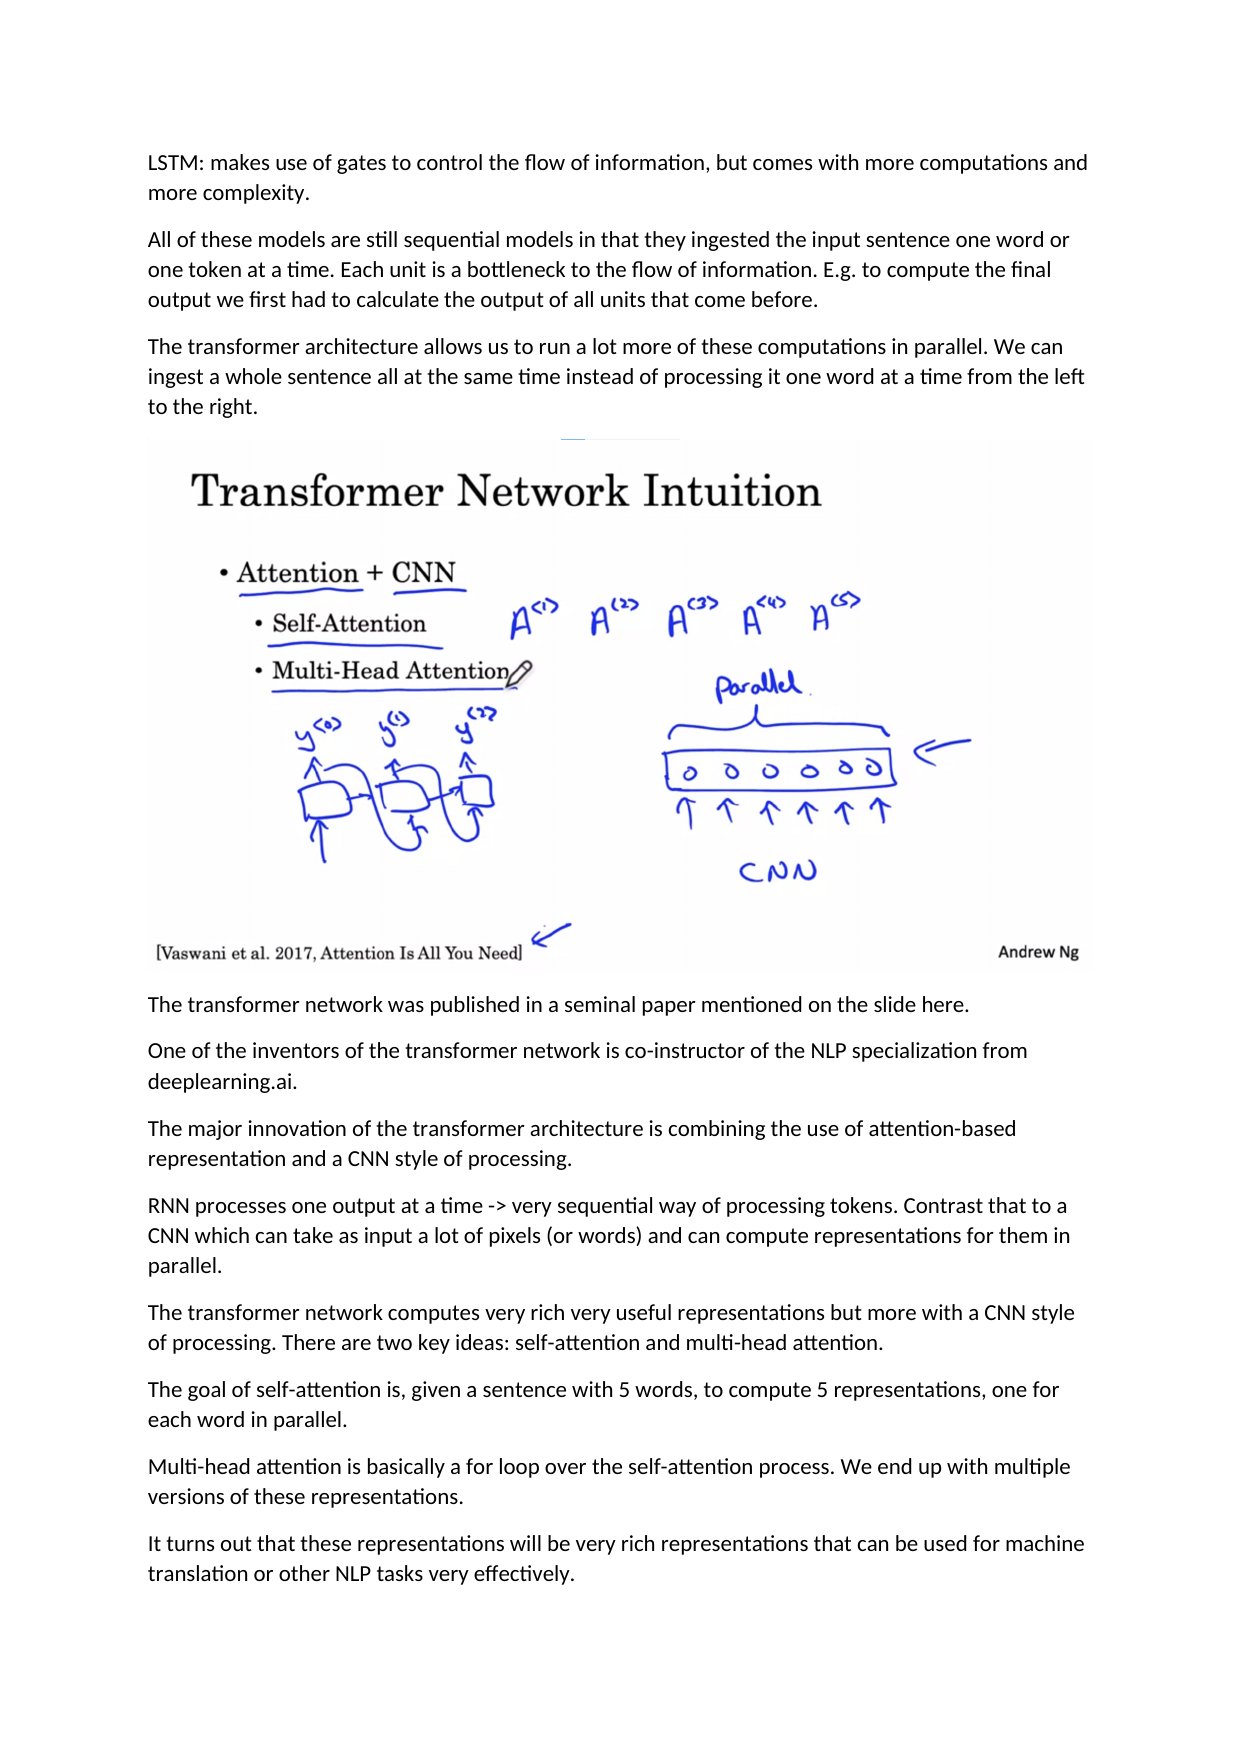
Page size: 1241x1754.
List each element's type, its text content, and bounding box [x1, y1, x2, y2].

text RNN processes one output at a time -> very sequential way of processing tokens. Contrast that to a CNN which can take as input a lot of pixels (or words) and can compute representations for them in parallel. [148, 1191, 1093, 1279]
text The transformer network computes very rich very useful representations but more with a CNN style of processing. There are two key ideas: self-attention and multi-head attention. [148, 1298, 1093, 1356]
text LSTM: makes use of gates to control the flow of information, but comes with more computations and more complexity. [148, 148, 1093, 206]
text The transformer network was published in a seminal paper mentioned on the slide here. [148, 990, 1093, 1018]
text Multi-head attention is basically a for loop over the self-attention process. We end up with multiple versions of these representations. [148, 1452, 1093, 1510]
text The goal of self-attention is, given a sentence with 5 words, to compute 5 representations, one for each word in parallel. [148, 1375, 1093, 1433]
text The major innovation of the transformer architecture is combining the use of attention-based representation and a CNN style of processing. [148, 1114, 1093, 1172]
text One of the inventors of the transformer network is co-instructor of the NLP specialization from deeplearning.ai. [148, 1037, 1093, 1095]
text The transformer architecture allows us to run a lot more of these computations in parallel. We can ingest a whole sentence all at the same time instead of processing it one word at a time from the left to the right. [148, 332, 1093, 420]
picture [147, 439, 1093, 971]
text It turns out that these representations will be very rich representations that can be used for machine translation or other NLP tasks very effectively. [148, 1529, 1093, 1587]
text All of these models are still sequential models in that they ingested the input sentence one word or one token at a time. Each unit is a bottleneck to the flow of information. E.g. to compute the final output we first had to calculate the output of all units that come before. [148, 225, 1093, 313]
